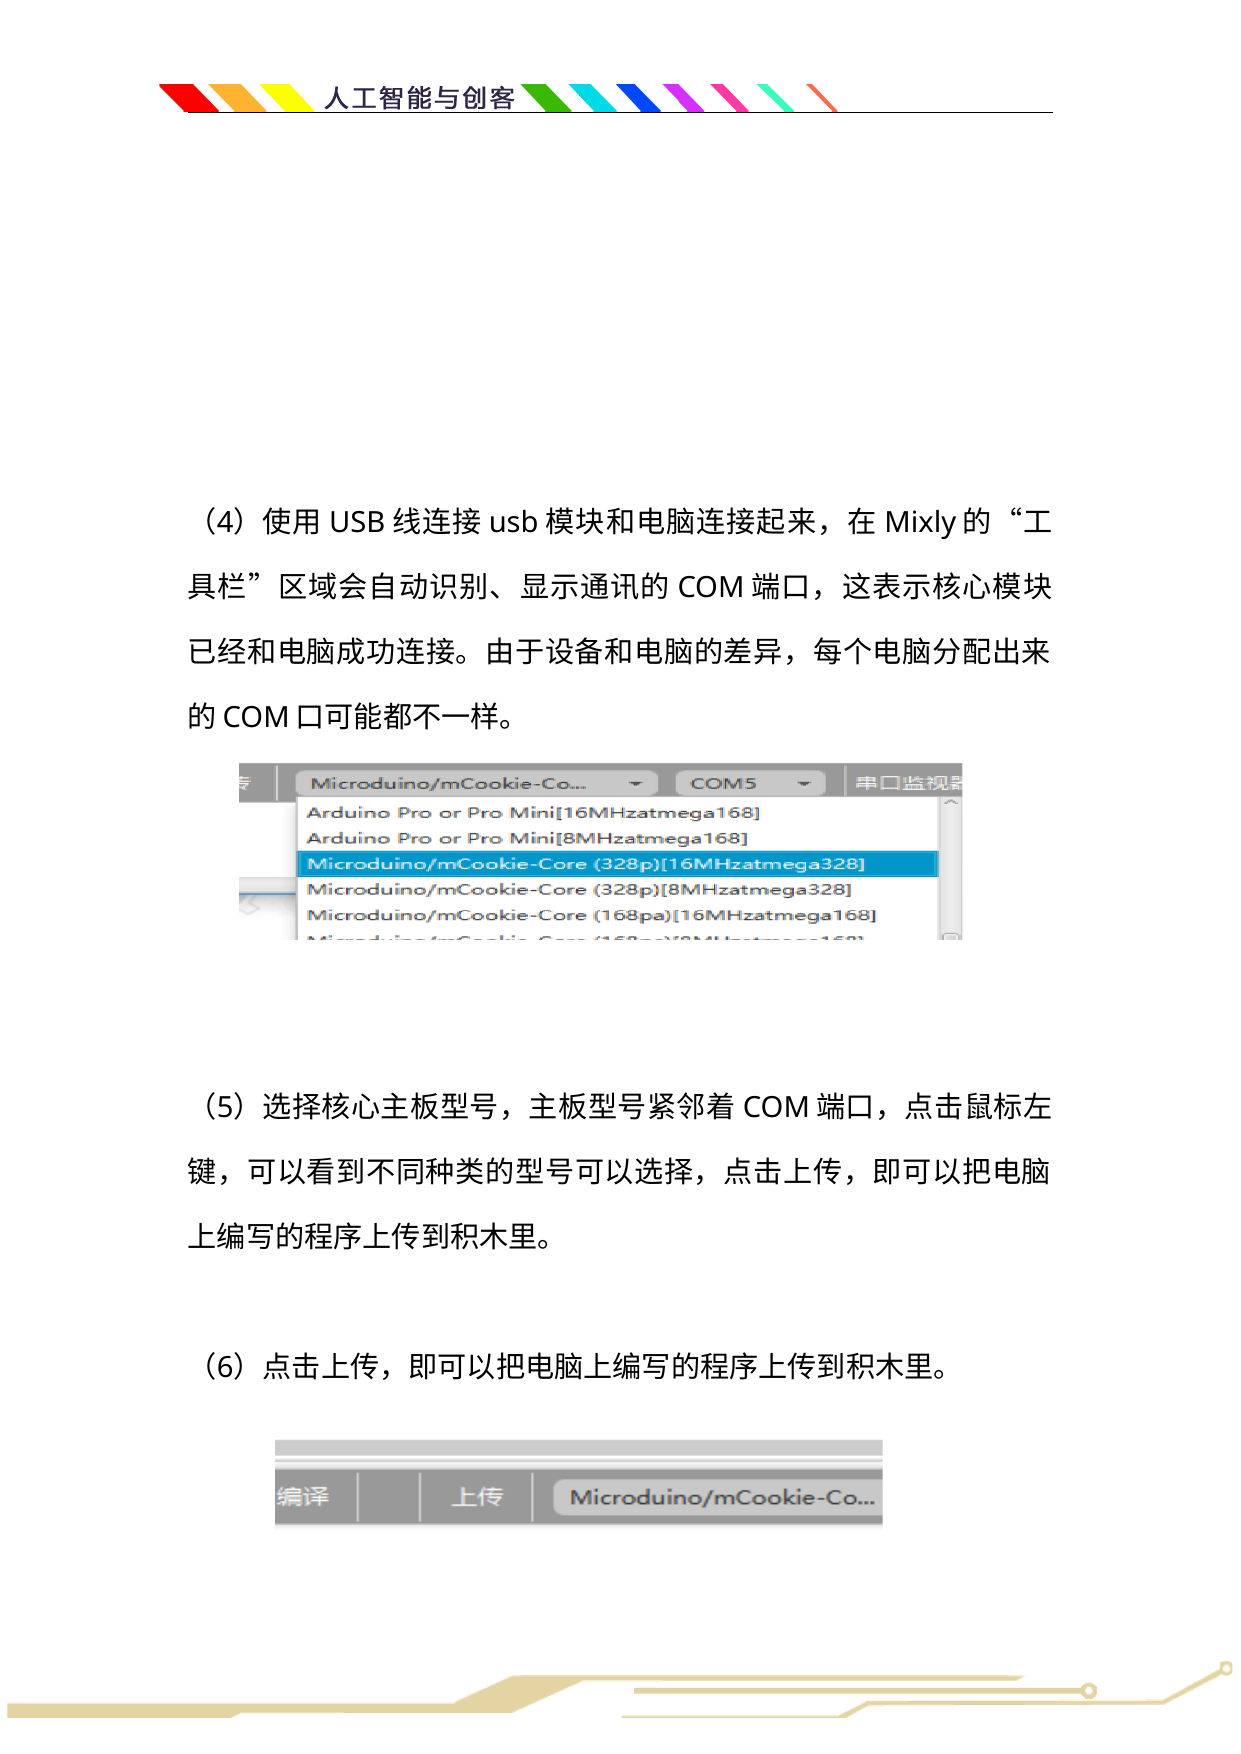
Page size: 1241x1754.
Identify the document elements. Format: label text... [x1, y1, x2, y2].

list 点击上传，即可以把电脑上编写的程序上传到积木里。 [187, 1332, 1053, 1397]
list 使用USB线连接usb模块和电脑连接起来，在Mixly的“工具栏”区域会自动识别、显示通讯的COM端口，这表示核心模块已经和电脑成功连接。由于设备和电脑的差异，每个电脑分配出来的COM口可能都不一样。 [187, 487, 1053, 747]
picture [239, 763, 963, 940]
picture [275, 1404, 883, 1555]
picture [159, 84, 1198, 112]
list 选择核心主板型号，主板型号紧邻着COM端口，点击鼠标左键，可以看到不同种类的型号可以选择，点击上传，即可以把电脑上编写的程序上传到积木里。 [187, 1072, 1053, 1267]
